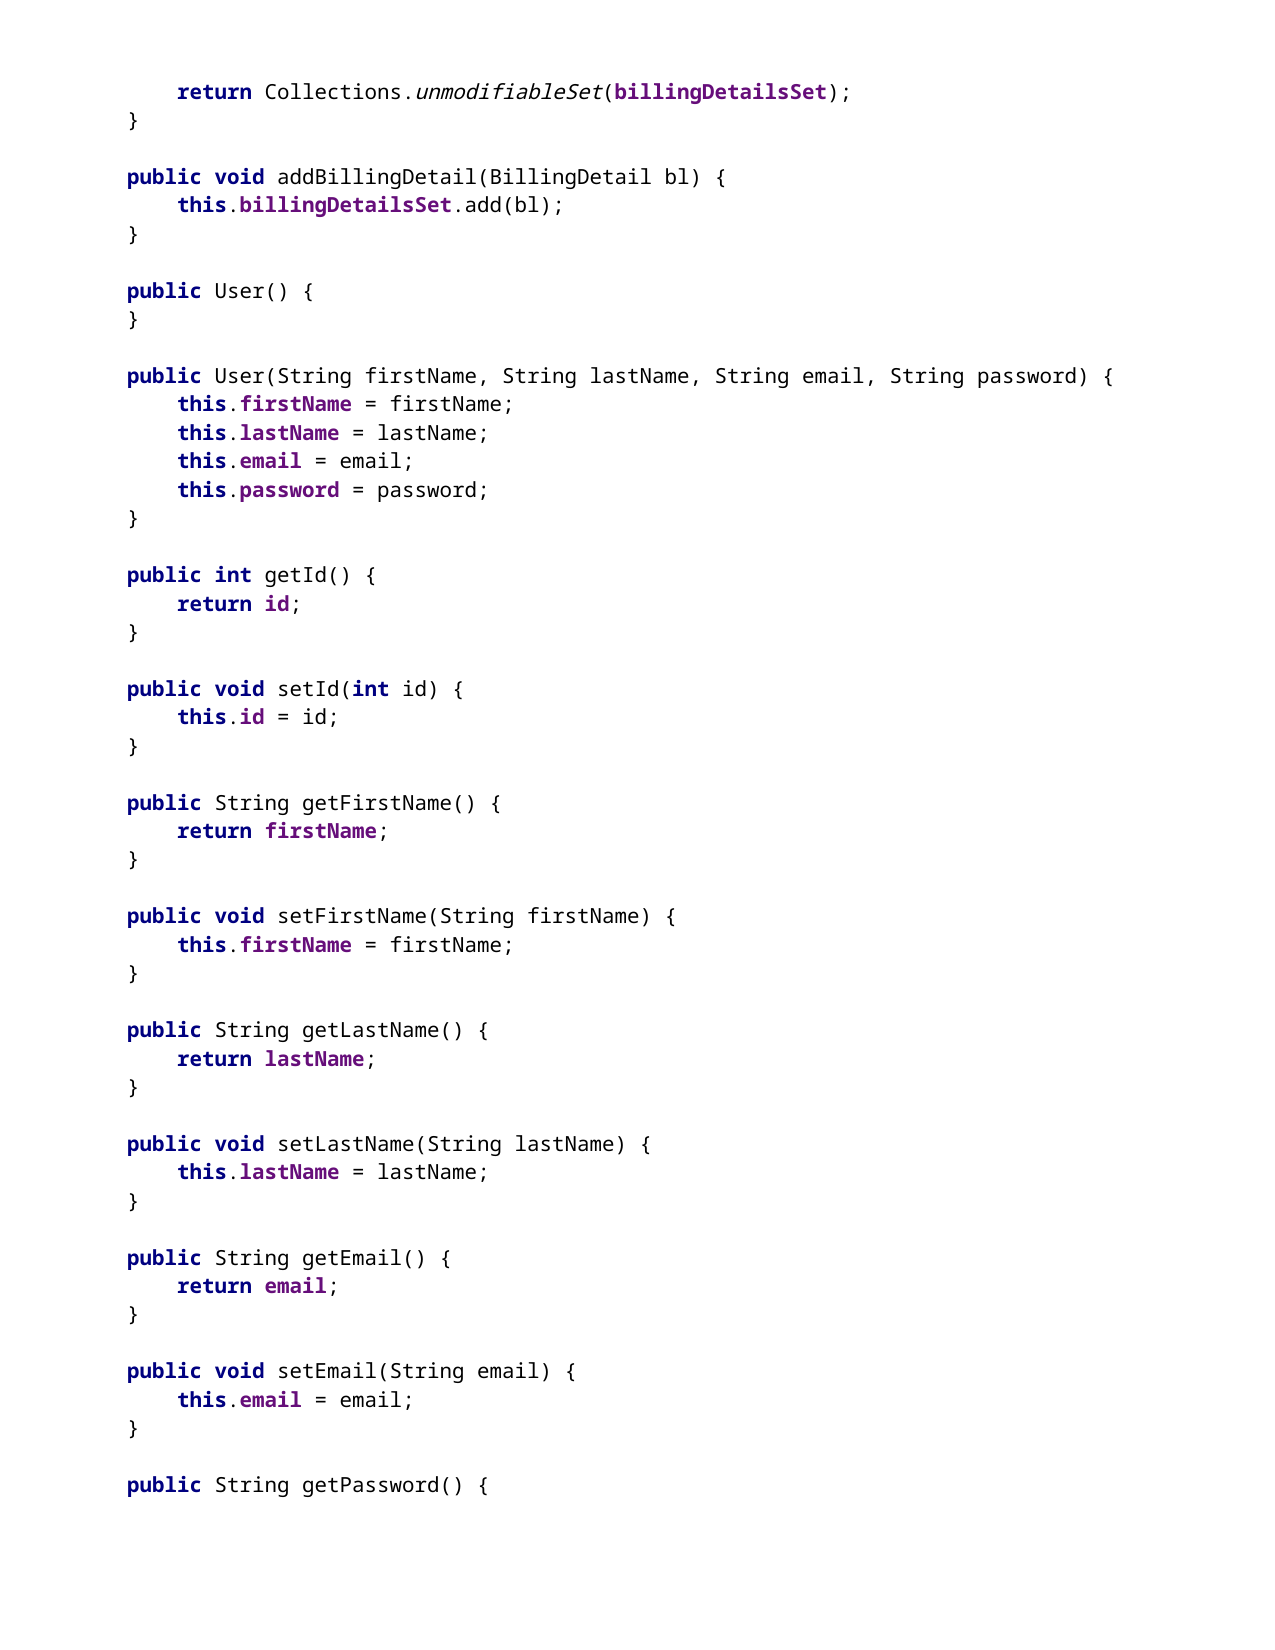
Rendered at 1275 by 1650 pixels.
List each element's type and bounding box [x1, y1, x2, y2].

text [77, 77, 1198, 1499]
